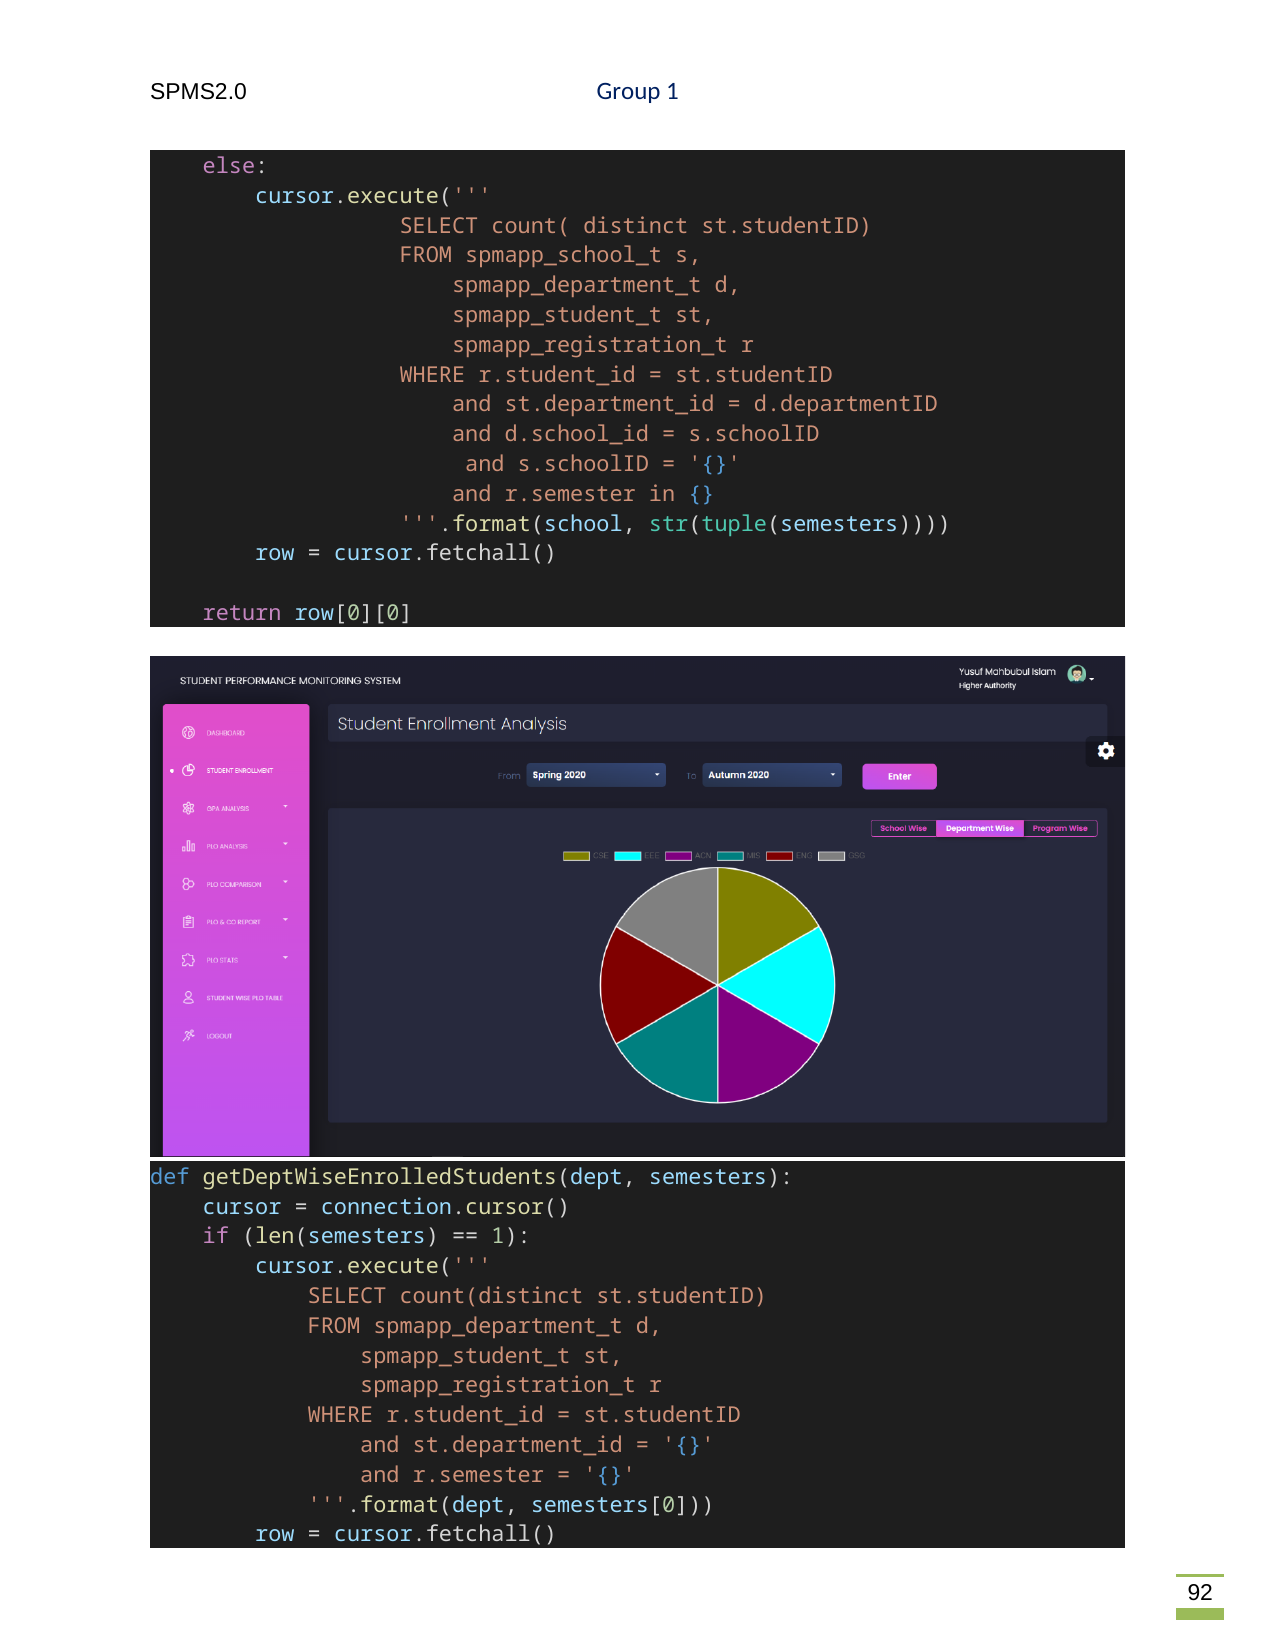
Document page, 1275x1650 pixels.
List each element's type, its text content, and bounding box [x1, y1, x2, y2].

text spmapp_registration_t r [150, 329, 1125, 358]
text and s.schoolID = '{}' [150, 448, 1125, 478]
text and st.department_id = '{}' [150, 1429, 1125, 1459]
text else: [150, 150, 1125, 180]
text '''.format(school, str(tuple(semesters)))) [150, 507, 1125, 537]
text SELECT count(distinct st.studentID) [150, 1280, 1125, 1310]
text spmapp_student_t st, [150, 1340, 1125, 1369]
text spmapp_registration_t r [150, 1369, 1125, 1399]
text WHERE r.student_id = st.studentID [150, 1399, 1125, 1429]
text row = cursor.fetchall() [150, 1518, 1125, 1548]
text FROM spmapp_department_t d, [150, 1310, 1125, 1340]
text and r.semester = '{}' [150, 1459, 1125, 1489]
text if (len(semesters) == 1): [150, 1221, 1125, 1250]
text cursor.execute(''' [150, 180, 1125, 209]
text spmapp_department_t d, [150, 269, 1125, 299]
text cursor.execute(''' [150, 1250, 1125, 1280]
text row = cursor.fetchall() [150, 537, 1125, 567]
picture [150, 656, 1125, 1157]
text FROM spmapp_school_t s, [150, 239, 1125, 269]
text WHERE r.student_id = st.studentID [150, 358, 1125, 388]
text cursor = connection.cursor() [150, 1191, 1125, 1221]
text SELECT count( distinct st.studentID) [150, 209, 1125, 239]
text spmapp_student_t st, [150, 299, 1125, 329]
text '''.format(dept, semesters[0])) [150, 1489, 1125, 1518]
text return row[0][0] [150, 597, 1125, 627]
text and d.school_id = s.schoolID [150, 418, 1125, 448]
text def getDeptWiseEnrolledStudents(dept, semesters): [150, 1161, 1125, 1191]
text and st.department_id = d.departmentID [150, 388, 1125, 418]
text and r.semester in {} [150, 478, 1125, 507]
